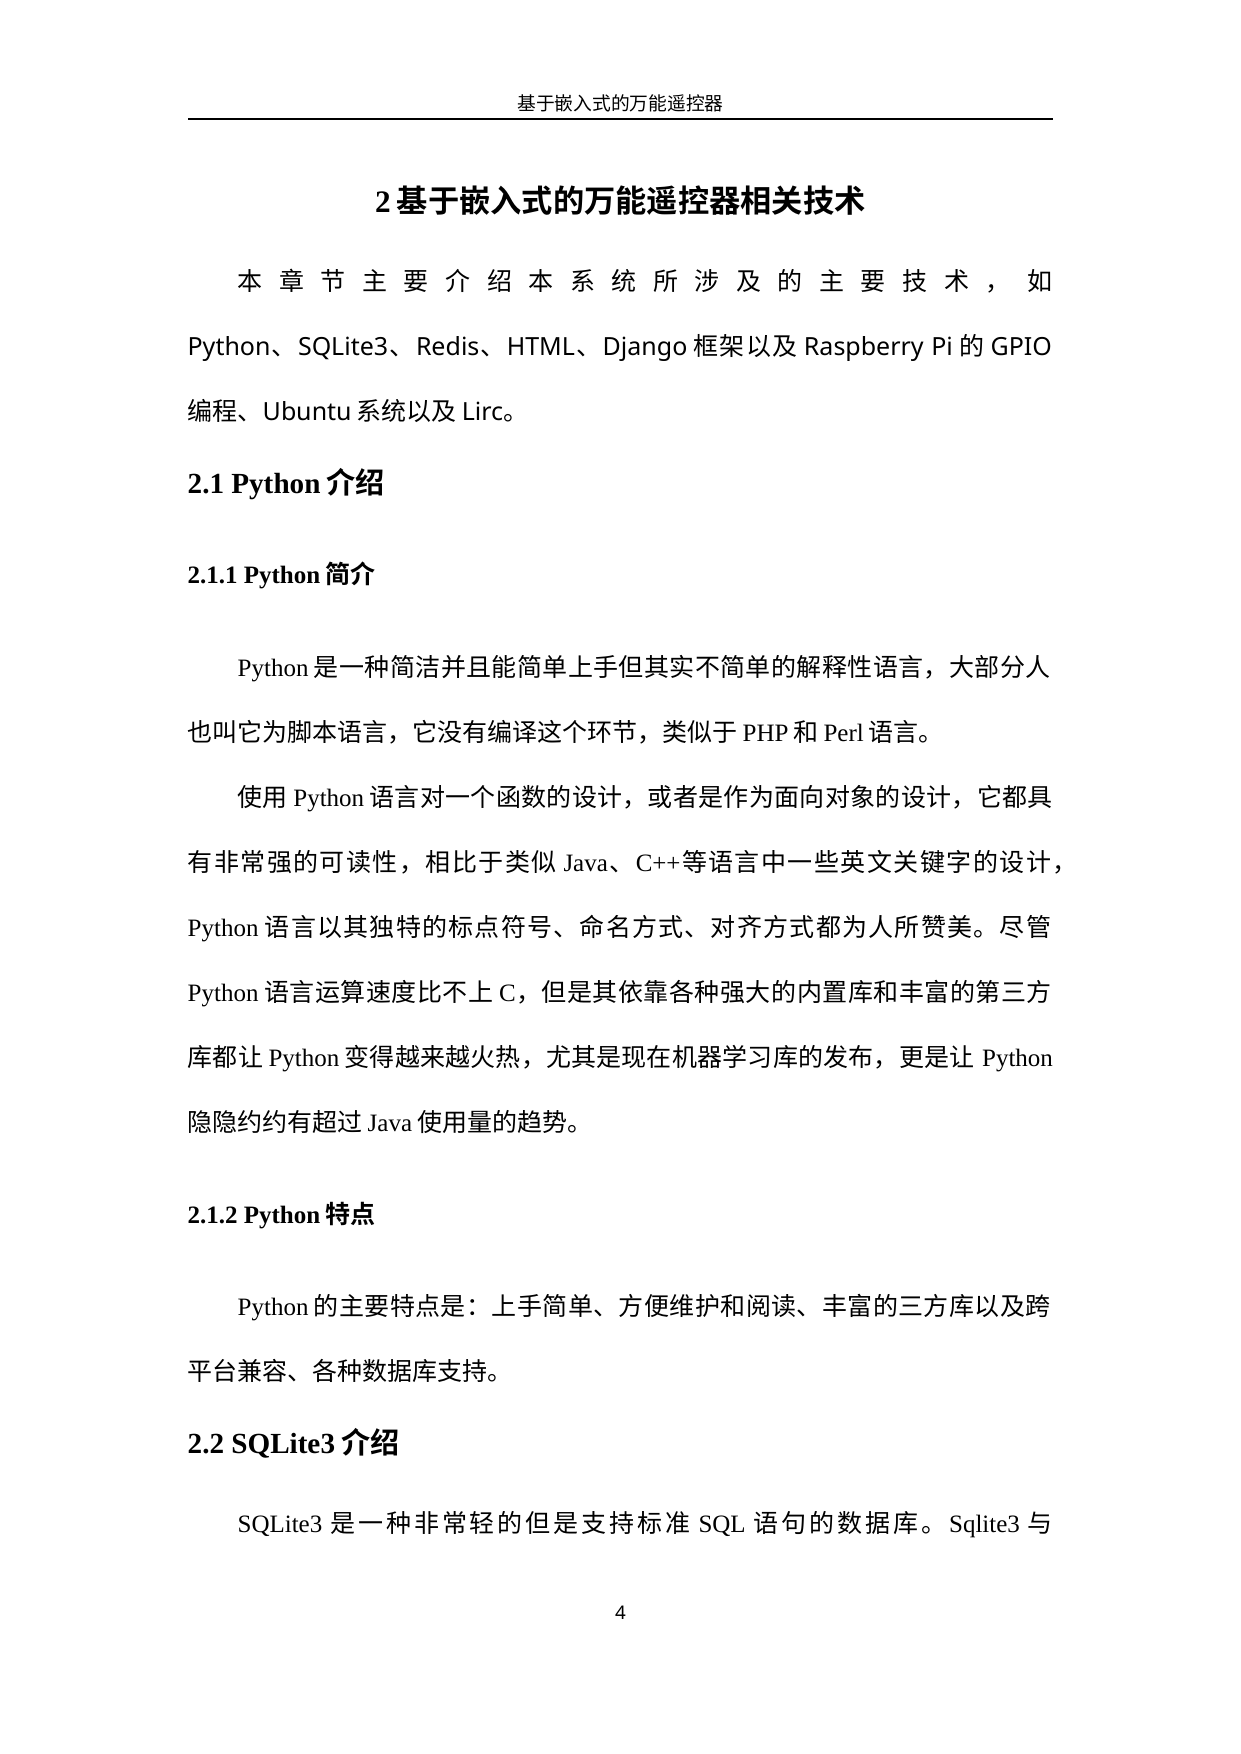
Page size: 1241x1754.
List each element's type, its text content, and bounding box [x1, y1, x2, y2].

subtitle 2.1.2 Python特点 [187, 1180, 1053, 1245]
subtitle 2.1.1 Python简介 [187, 541, 1053, 606]
text Python是一种简洁并且能简单上手但其实不简单的解释性语言，大部分人也叫它为脚本语言，它没有编译这个环节，类似于PHP和Perl语言。 [187, 633, 1053, 763]
text 本章节主要介绍本系统所涉及的主要技术，如Python、SQLite3、Redis、HTML、Django框架以及Raspberry Pi的GPIO编程、Ubuntu系统以及Lirc。 [187, 247, 1053, 442]
subtitle 2.2 SQLite3介绍 [187, 1408, 1053, 1473]
subtitle 2基于嵌入式的万能遥控器相关技术 [187, 166, 1053, 231]
subtitle 2.1 Python介绍 [187, 448, 1053, 513]
text Python的主要特点是：上手简单、方便维护和阅读、丰富的三方库以及跨平台兼容、各种数据库支持。 [187, 1272, 1053, 1402]
text 使用Python语言对一个函数的设计，或者是作为面向对象的设计，它都具有非常强的可读性，相比于类似Java、C++等语言中一些英文关键字的设计，Python语言以其独特的标点符号、命名方式、对齐方式都为人所赞美。尽管Python语言运算速度比不上C，但是其依靠各种强大的内置库和丰富的第三方库都让Python变得越来越火热，尤其是现在机器学习库的发布，更是让Python隐隐约约有超过Java使用量的趋势。 [187, 763, 1053, 1153]
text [187, 1489, 1053, 1554]
